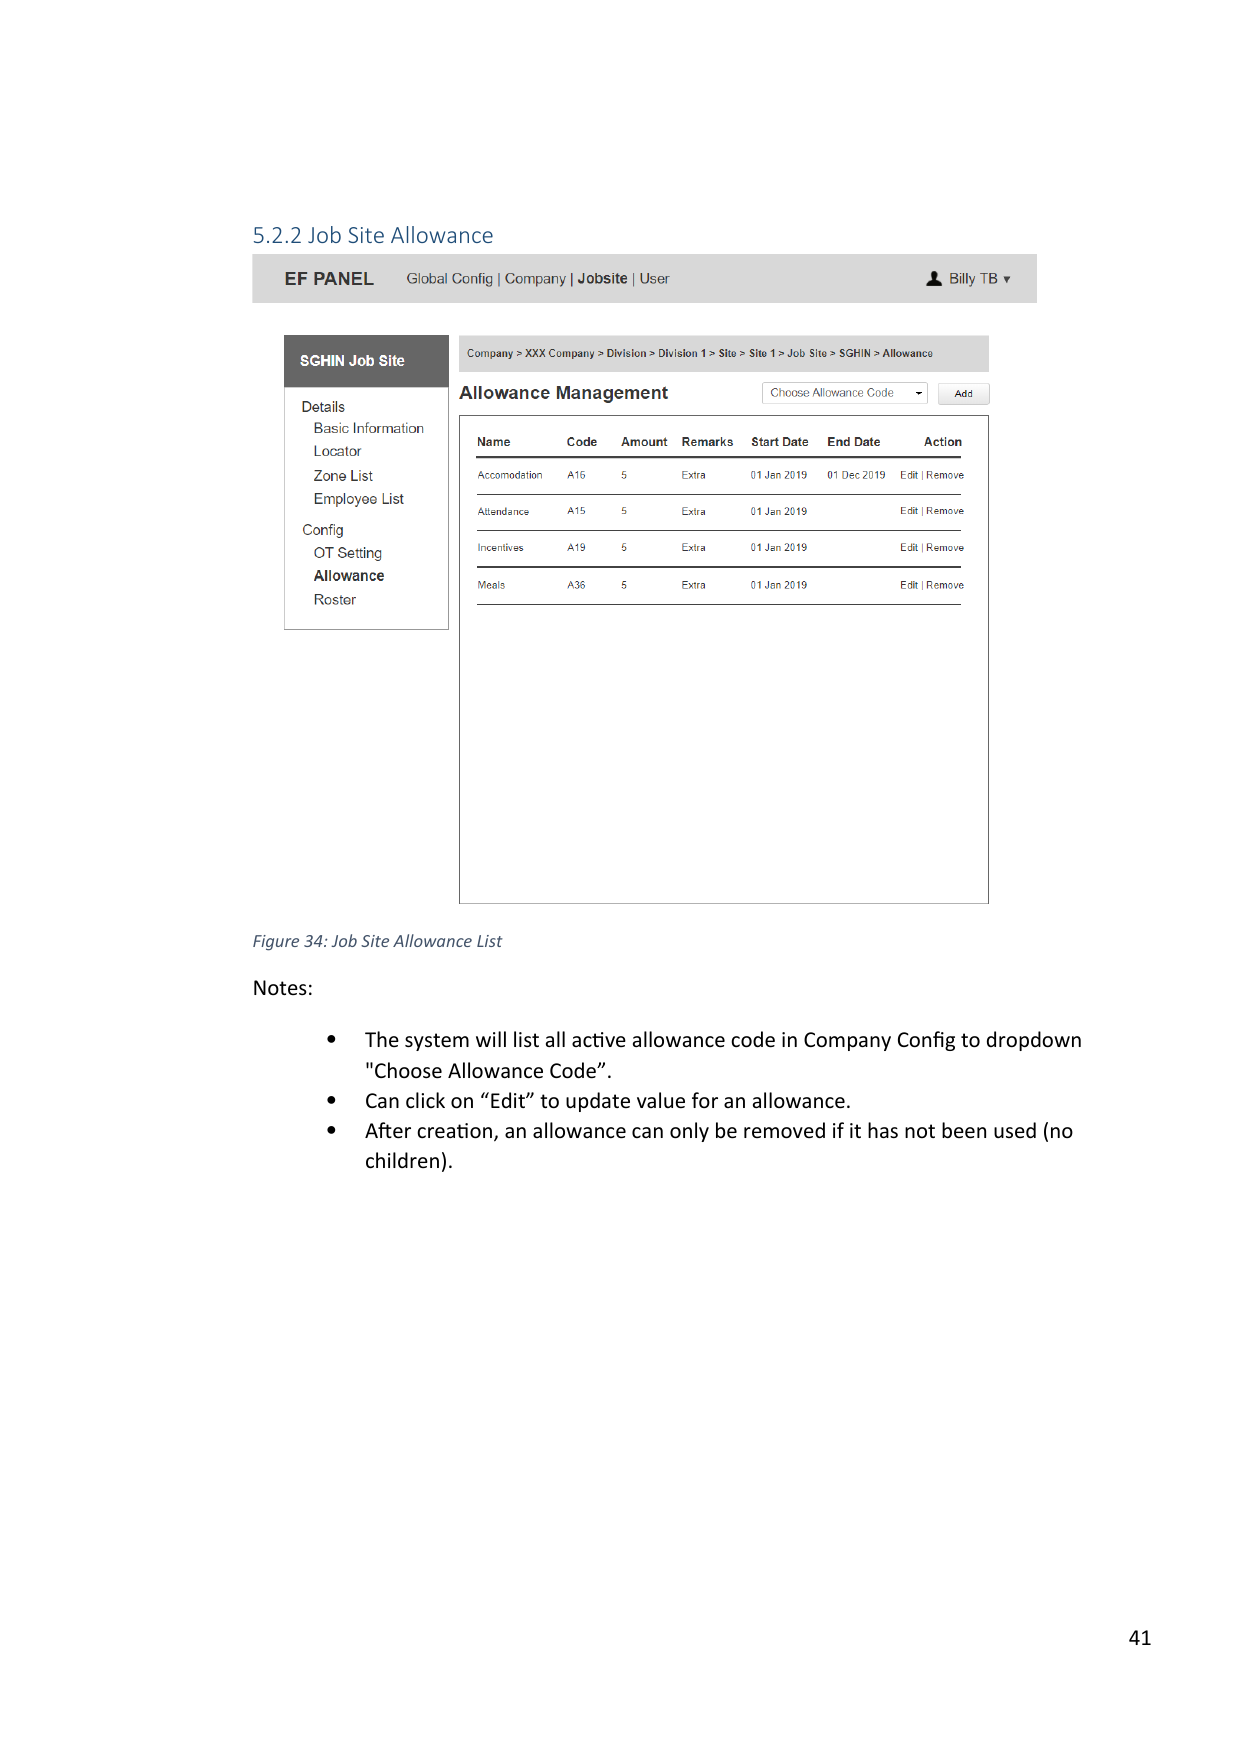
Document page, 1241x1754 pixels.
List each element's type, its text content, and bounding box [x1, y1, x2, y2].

list Can click on “Edit” to update value for an allowance. [327, 1086, 1152, 1114]
picture [252, 254, 1037, 904]
list After creation, an allowance can only be removed if it has not been used (no children). [327, 1116, 1152, 1174]
text Notes: [252, 973, 1152, 1001]
list The system will list all active allowance code in Company Config to dropdown "Choose Allowance Code”. [327, 1026, 1152, 1084]
text Figure 34: Job Site Allowance List [252, 929, 1152, 952]
subtitle 5.2.2 Job Site Allowance [252, 219, 1152, 250]
